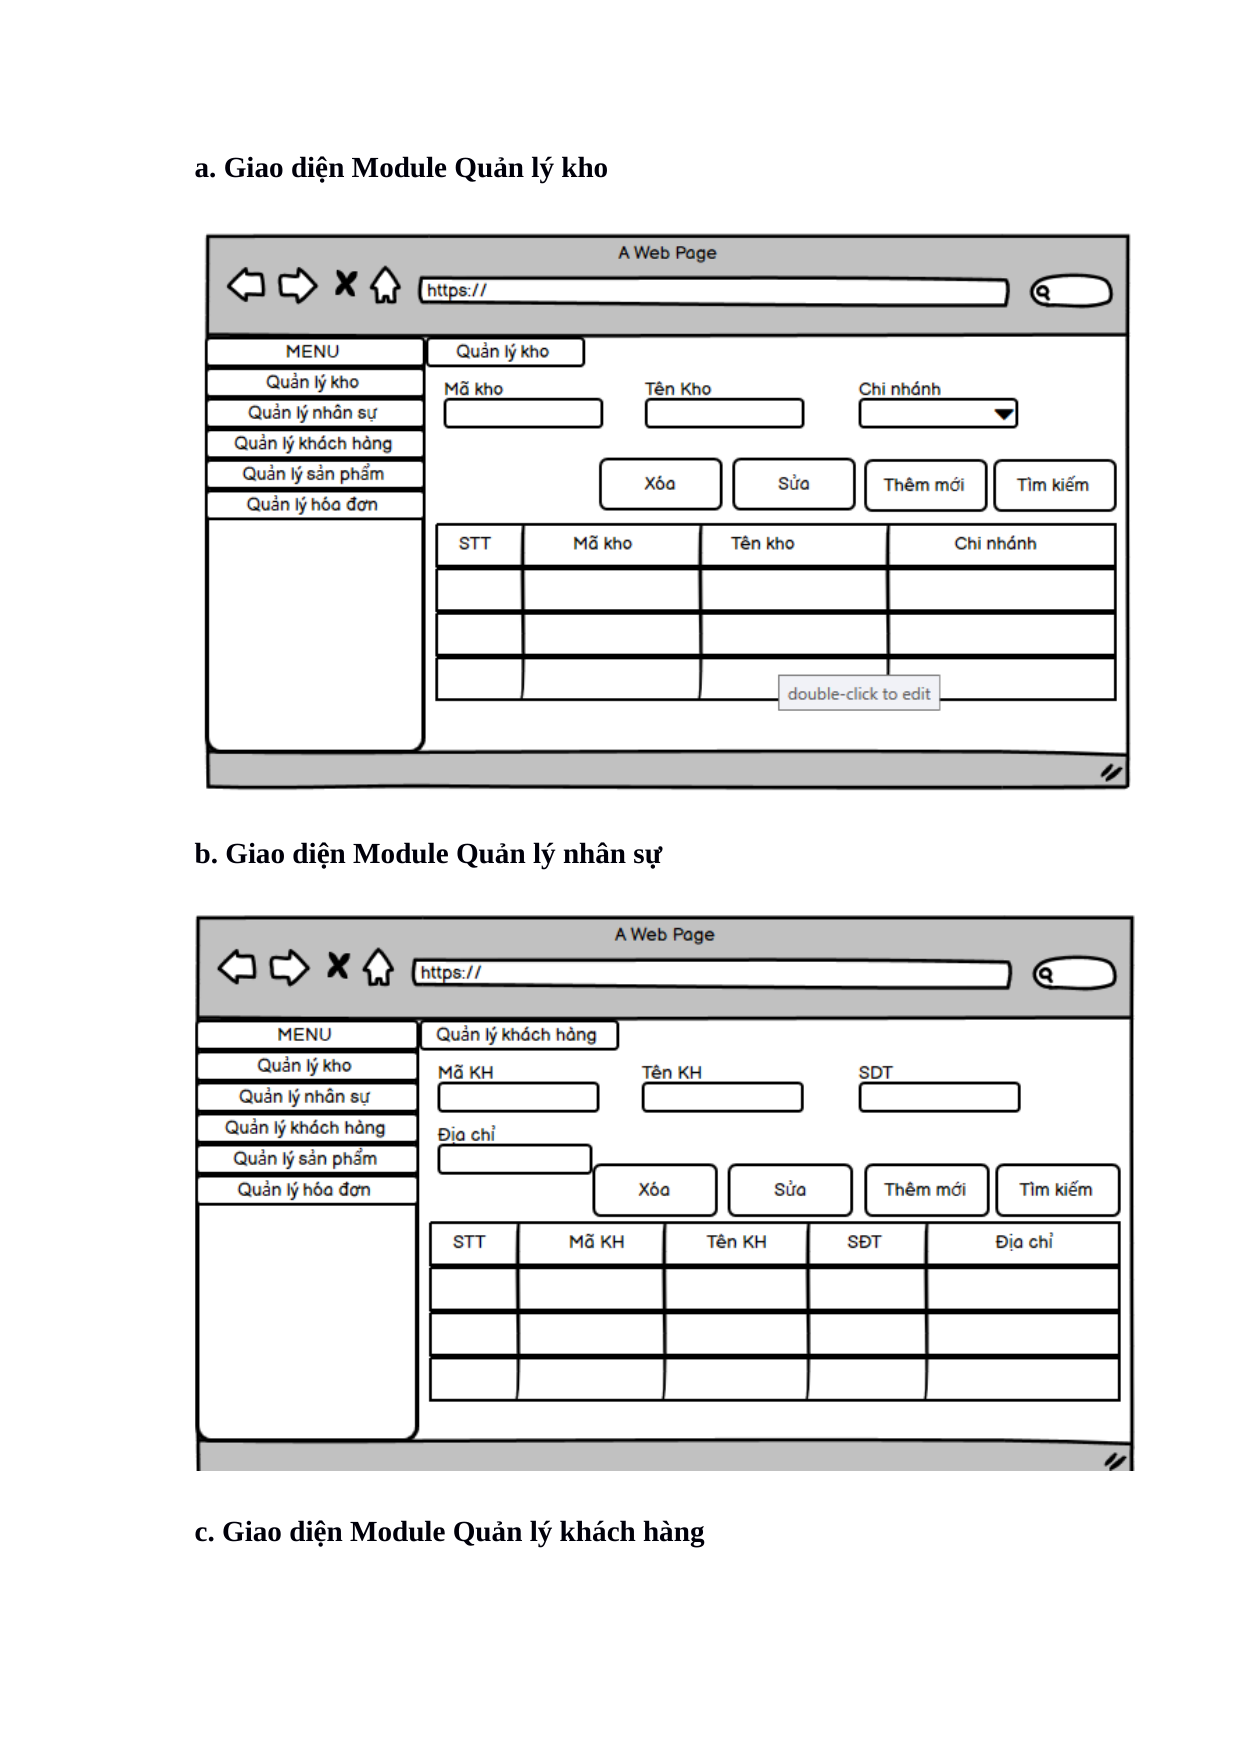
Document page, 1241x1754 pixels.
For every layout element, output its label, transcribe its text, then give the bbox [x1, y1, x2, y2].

picture [194, 227, 1135, 793]
picture [194, 914, 1135, 1471]
text b. Giao diện Module Quản lý nhân sự [194, 836, 1090, 870]
text c. Giao diện Module Quản lý khách hàng [194, 1514, 1090, 1548]
text a. Giao diện Module Quản lý kho [194, 150, 1090, 183]
